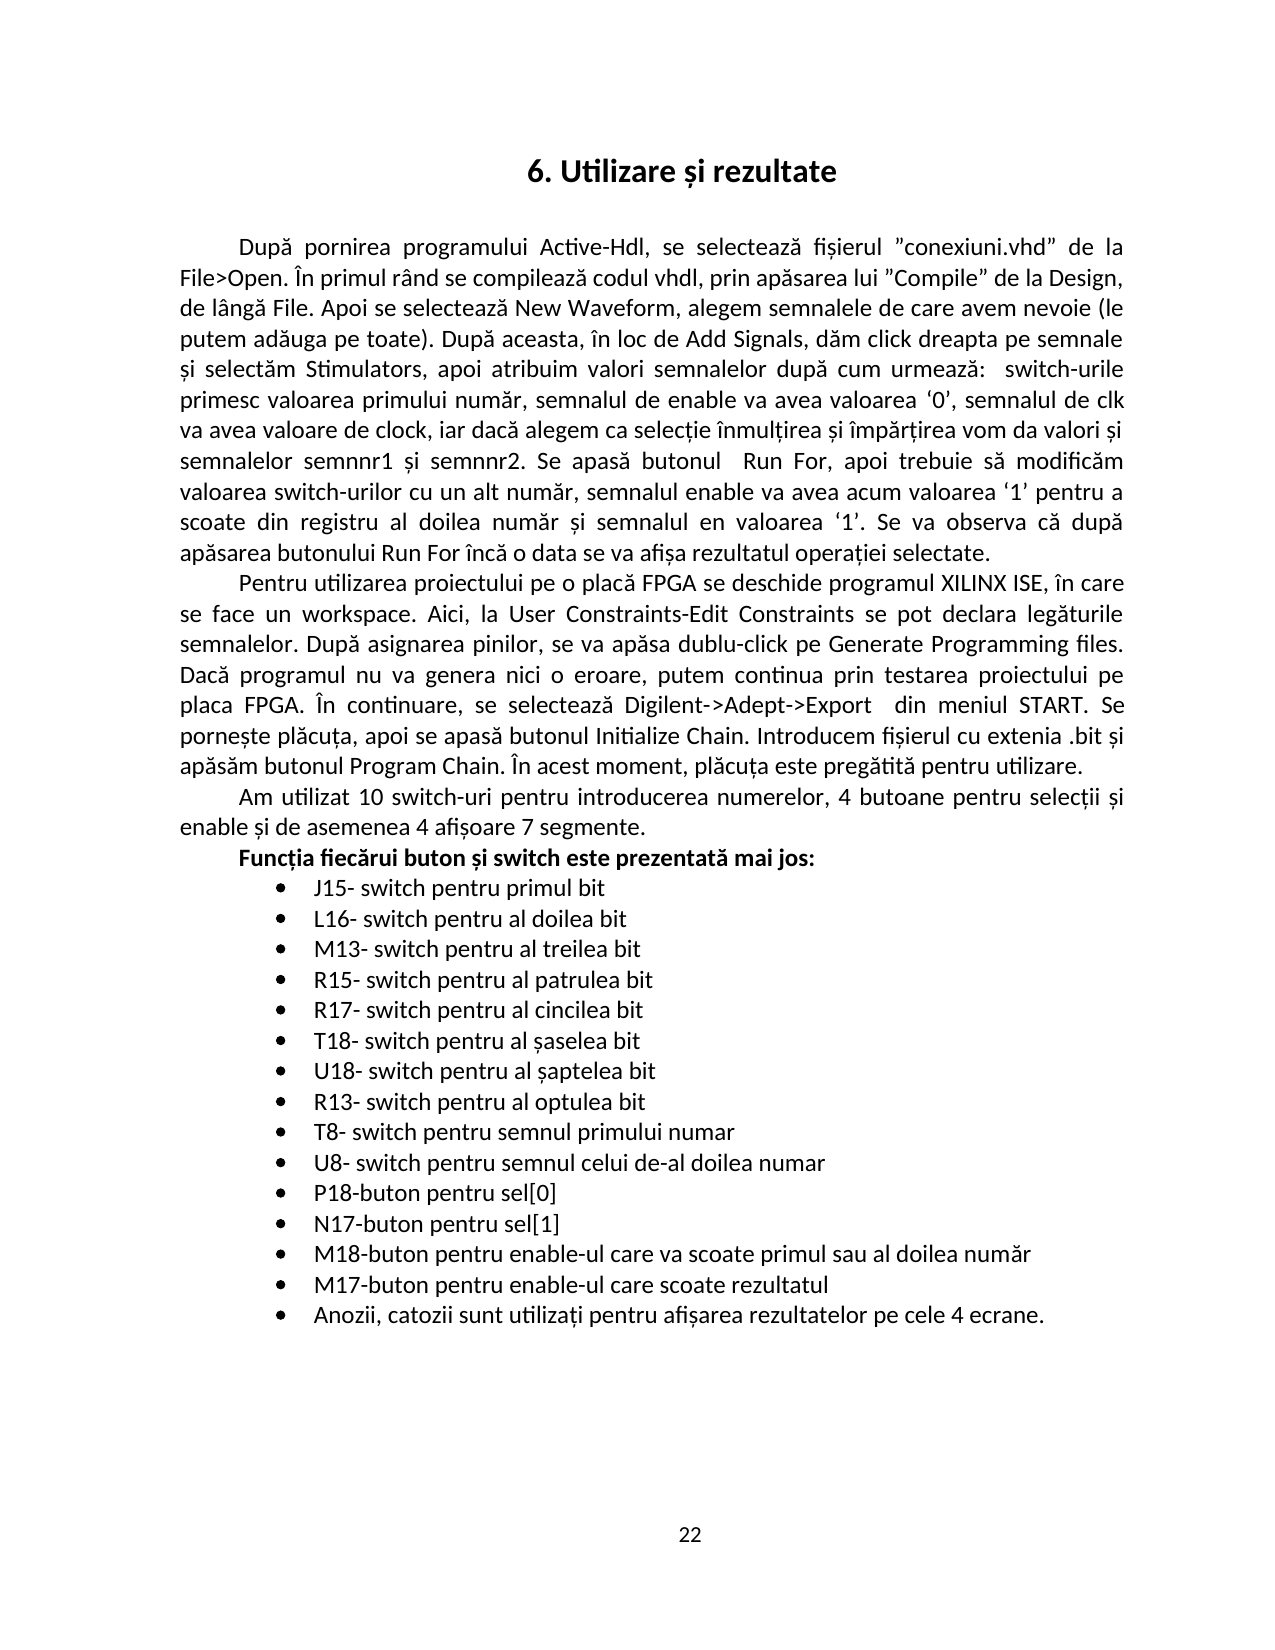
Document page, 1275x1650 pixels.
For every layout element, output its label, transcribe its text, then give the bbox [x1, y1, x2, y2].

list P18-buton pentru sel[0] [276, 1178, 1125, 1208]
list T8- switch pentru semnul primului numar [276, 1117, 1125, 1147]
list Funcția fiecărui buton și switch este prezentată mai jos: [179, 842, 1125, 872]
list J15- switch pentru primul bit [276, 872, 1125, 903]
list U8- switch pentru semnul celui de-al doilea numar [276, 1147, 1125, 1178]
list M17-buton pentru enable-ul care scoate rezultatul [276, 1269, 1125, 1300]
list Pentru utilizarea proiectului pe o placă FPGA se deschide programul XILINX ISE, în care se face un workspace. Aici, la User Constraints-Edit Constraints se pot declara legăturile semnalelor. După asignarea pinilor, se va apăsa dublu-click pe Generate Programming files. Dacă programul nu va genera nici o eroare, putem continua prin testarea proiectului pe placa FPGA. În continuare, se selectează Digilent->Adept->Export din meniul START. Se pornește plăcuța, apoi se apasă butonul Initialize Chain. Introducem fișierul cu extenia .bit și apăsăm butonul Program Chain. În acest moment, plăcuța este pregătită pentru utilizare. [179, 567, 1125, 781]
list M18-buton pentru enable-ul care va scoate primul sau al doilea număr [276, 1239, 1125, 1269]
list R13- switch pentru al optulea bit [276, 1086, 1125, 1117]
list U18- switch pentru al șaptelea bit [276, 1056, 1125, 1086]
list T18- switch pentru al șaselea bit [276, 1025, 1125, 1056]
list M13- switch pentru al treilea bit [276, 933, 1125, 964]
list R17- switch pentru al cincilea bit [276, 994, 1125, 1025]
list R15- switch pentru al patrulea bit [276, 964, 1125, 994]
list 6. Utilizare și rezultate [179, 150, 1125, 191]
list N17-buton pentru sel[1] [276, 1208, 1125, 1239]
list Anozii, catozii sunt utilizați pentru afișarea rezultatelor pe cele 4 ecrane. [276, 1300, 1125, 1330]
list După pornirea programului Active-Hdl, se selectează fișierul ”conexiuni.vhd” de la File>Open. În primul rând se compilează codul vhdl, prin apăsarea lui ”Compile” de la Design, de lângă File. Apoi se selectează New Waveform, alegem semnalele de care avem nevoie (le putem adăuga pe toate). După aceasta, în loc de Add Signals, dăm click dreapta pe semnale și selectăm Stimulators, apoi atribuim valori semnalelor după cum urmează: switch-urile primesc valoarea primului număr, semnalul de enable va avea valoarea ‘0’, semnalul de clk va avea valoare de clock, iar dacă alegem ca selecție înmulțirea și împărțirea vom da valori și semnalelor semnnr1 și semnnr2. Se apasă butonul Run For, apoi trebuie să modificăm valoarea switch-urilor cu un alt număr, semnalul enable va avea acum valoarea ‘1’ pentru a scoate din registru al doilea număr și semnalul en valoarea ‘1’. Se va observa că după apăsarea butonului Run For încă o data se va afișa rezultatul operației selectate. [179, 231, 1125, 567]
list Am utilizat 10 switch-uri pentru introducerea numerelor, 4 butoane pentru selecții și enable și de asemenea 4 afișoare 7 segmente. [179, 781, 1125, 842]
list L16- switch pentru al doilea bit [276, 903, 1125, 933]
